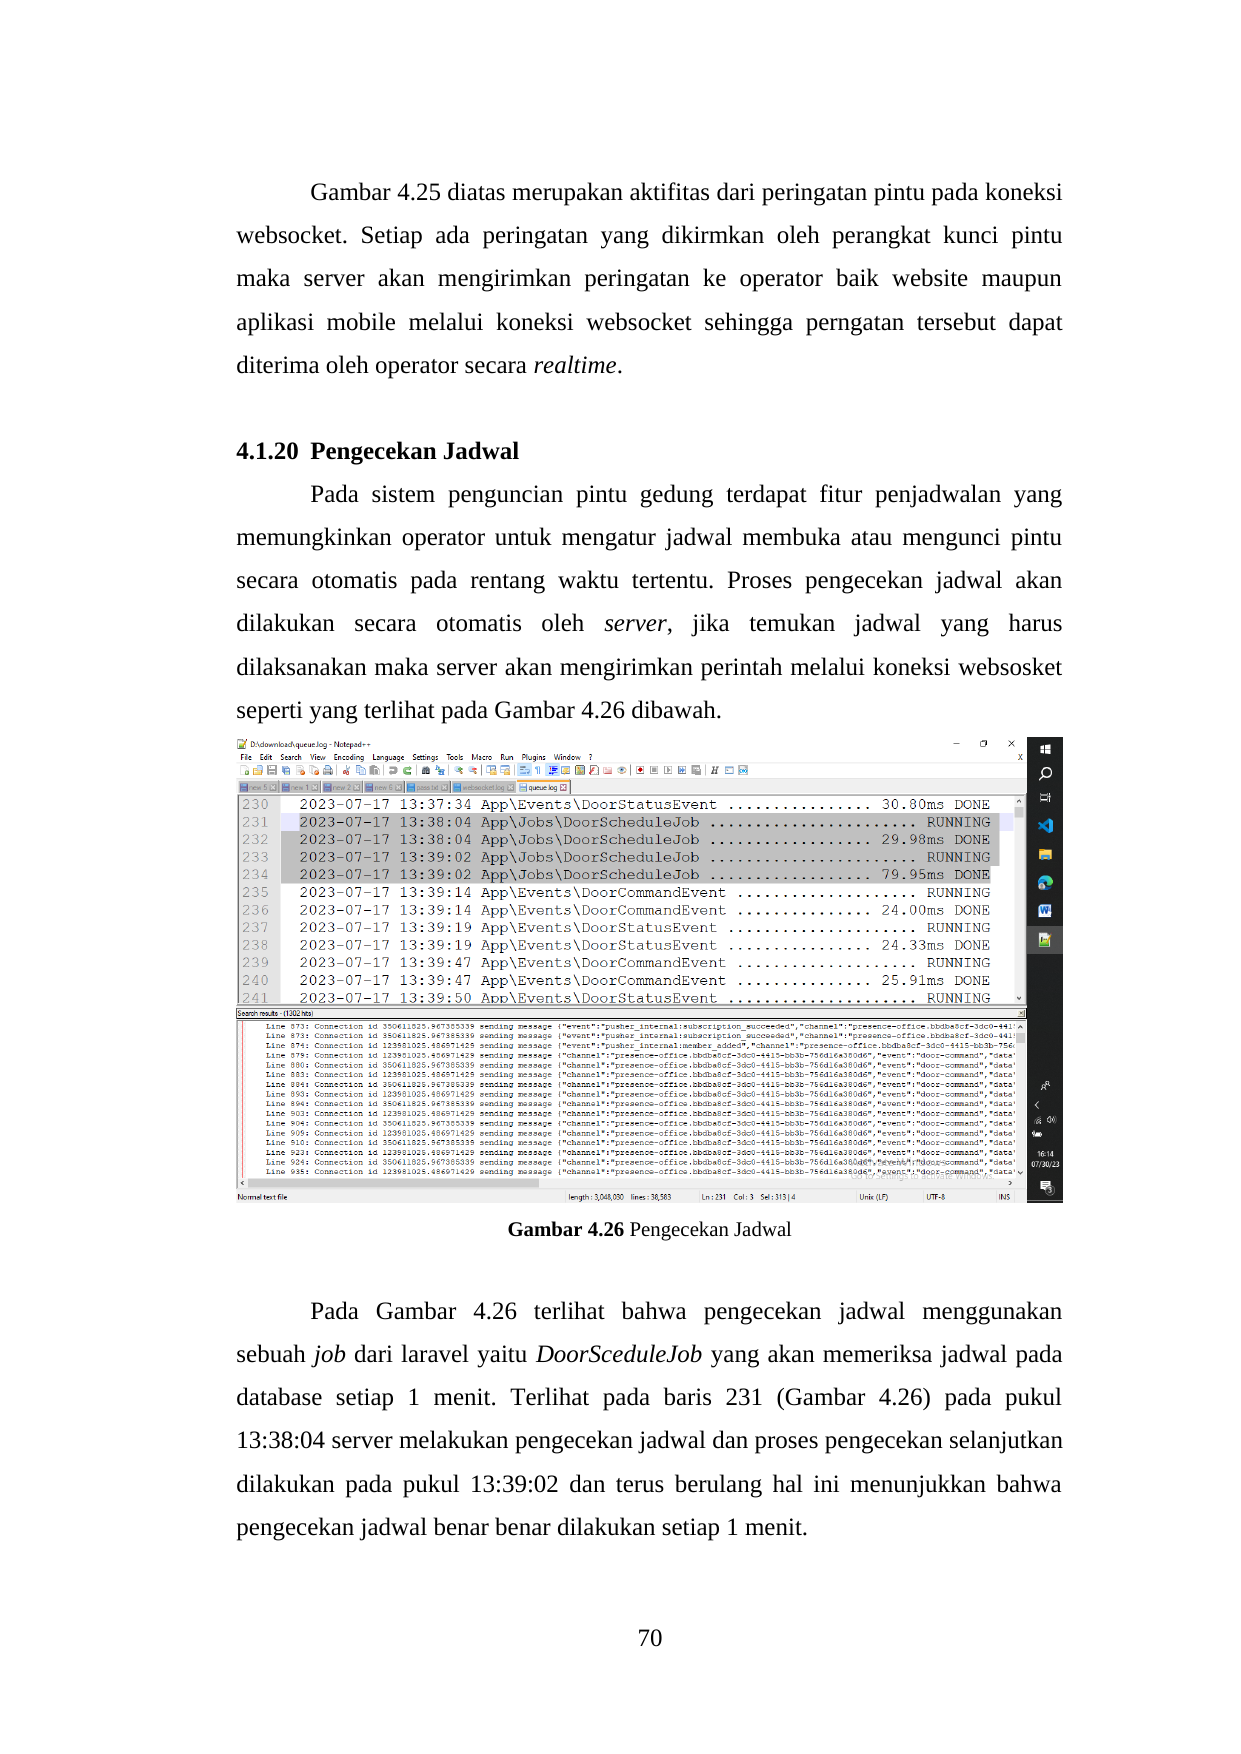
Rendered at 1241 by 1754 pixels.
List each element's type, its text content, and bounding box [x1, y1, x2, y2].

text Gambar 4.25 diatas merupakan aktifitas dari peringatan pintu pada koneksi websocket. Setiap ada peringatan yang dikirmkan oleh perangkat kunci pintu maka server akan mengirimkan peringatan ke operator baik website maupun aplikasi mobile melalui koneksi websocket sehingga perngatan tersebut dapat diterima oleh operator secara realtime. [236, 177, 1063, 378]
text Pengecekan Jadwal [236, 436, 1063, 465]
text Pada Gambar 4.26 terlihat bahwa pengecekan jadwal menggunakan sebuah job dari laravel yaitu DoorSceduleJob yang akan memeriksa jadwal pada database setiap 1 menit. Terlihat pada baris 231 (Gambar 4.26) pada pukul 13:38:04 server melakukan pengecekan jadwal dan proses pengecekan selanjutkan dilakukan pada pukul 13:39:02 dan terus berulang hal ini menunjukkan bahwa pengecekan jadwal benar benar dilakukan setiap 1 menit. [236, 1296, 1063, 1541]
text Pada sistem penguncian pintu gedung terdapat fitur penjadwalan yang memungkinkan operator untuk mengatur jadwal membuka atau mengunci pintu secara otomatis pada rentang waktu tertentu. Proses pengecekan jadwal akan dilakukan secara otomatis oleh server, jika temukan jadwal yang harus dilaksanakan maka server akan mengirimkan perintah melalui koneksi websosket seperti yang terlihat pada Gambar 4.26 dibawah. [236, 479, 1063, 723]
text Gambar 4.26 Pengecekan Jadwal [236, 1217, 1063, 1241]
picture [236, 737, 1063, 1203]
